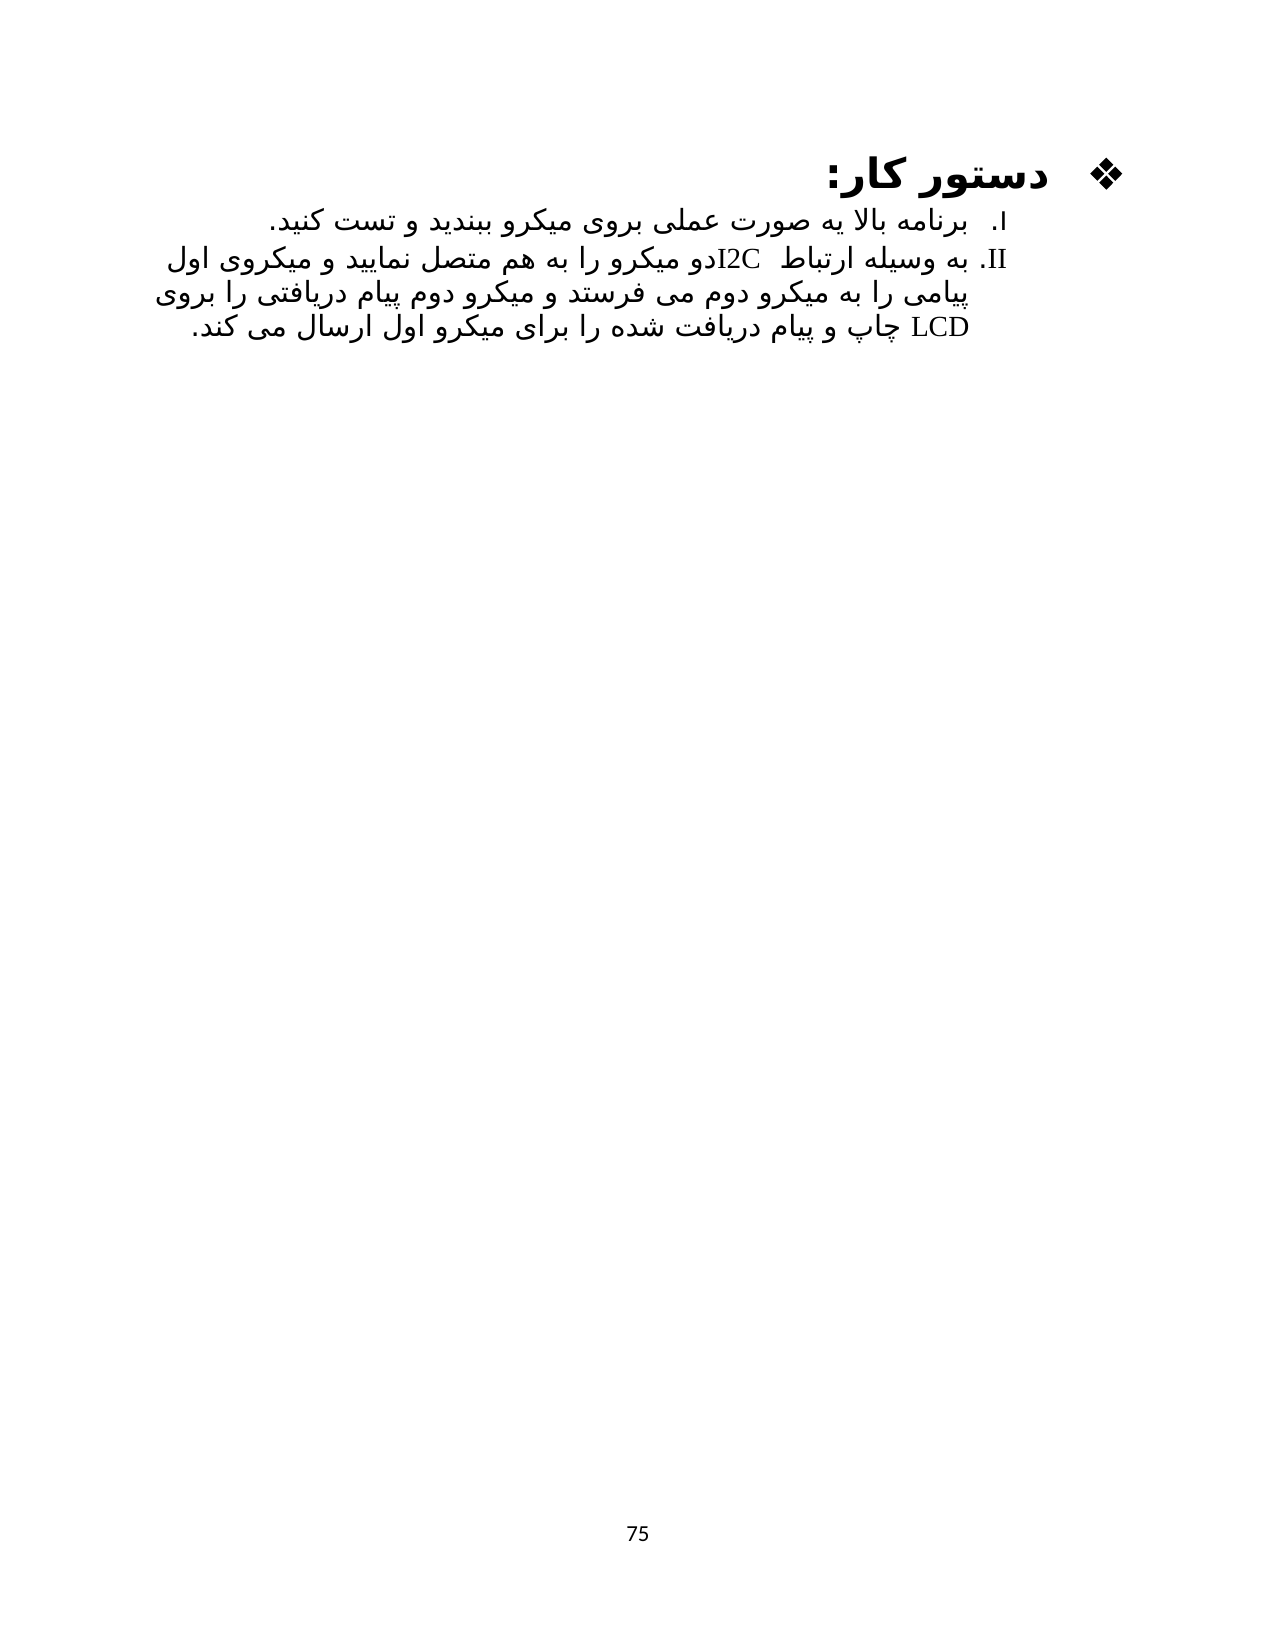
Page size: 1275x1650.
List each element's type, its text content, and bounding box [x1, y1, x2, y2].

list برنامه بالا یه صورت عملی بروی میکرو ببندید و تست کنید. [150, 202, 1007, 238]
list به وسیله ارتباط I2Cدو میکرو را به هم متصل نمایید و میکروی اول پیامی را به میکرو دوم می فرستد و میکرو دوم پیام دریافتی را بروی LCD چاپ و پیام دریافت شده را برای میکرو اول ارسال می کند. [150, 241, 1007, 343]
list دستور کار: [150, 150, 1087, 198]
